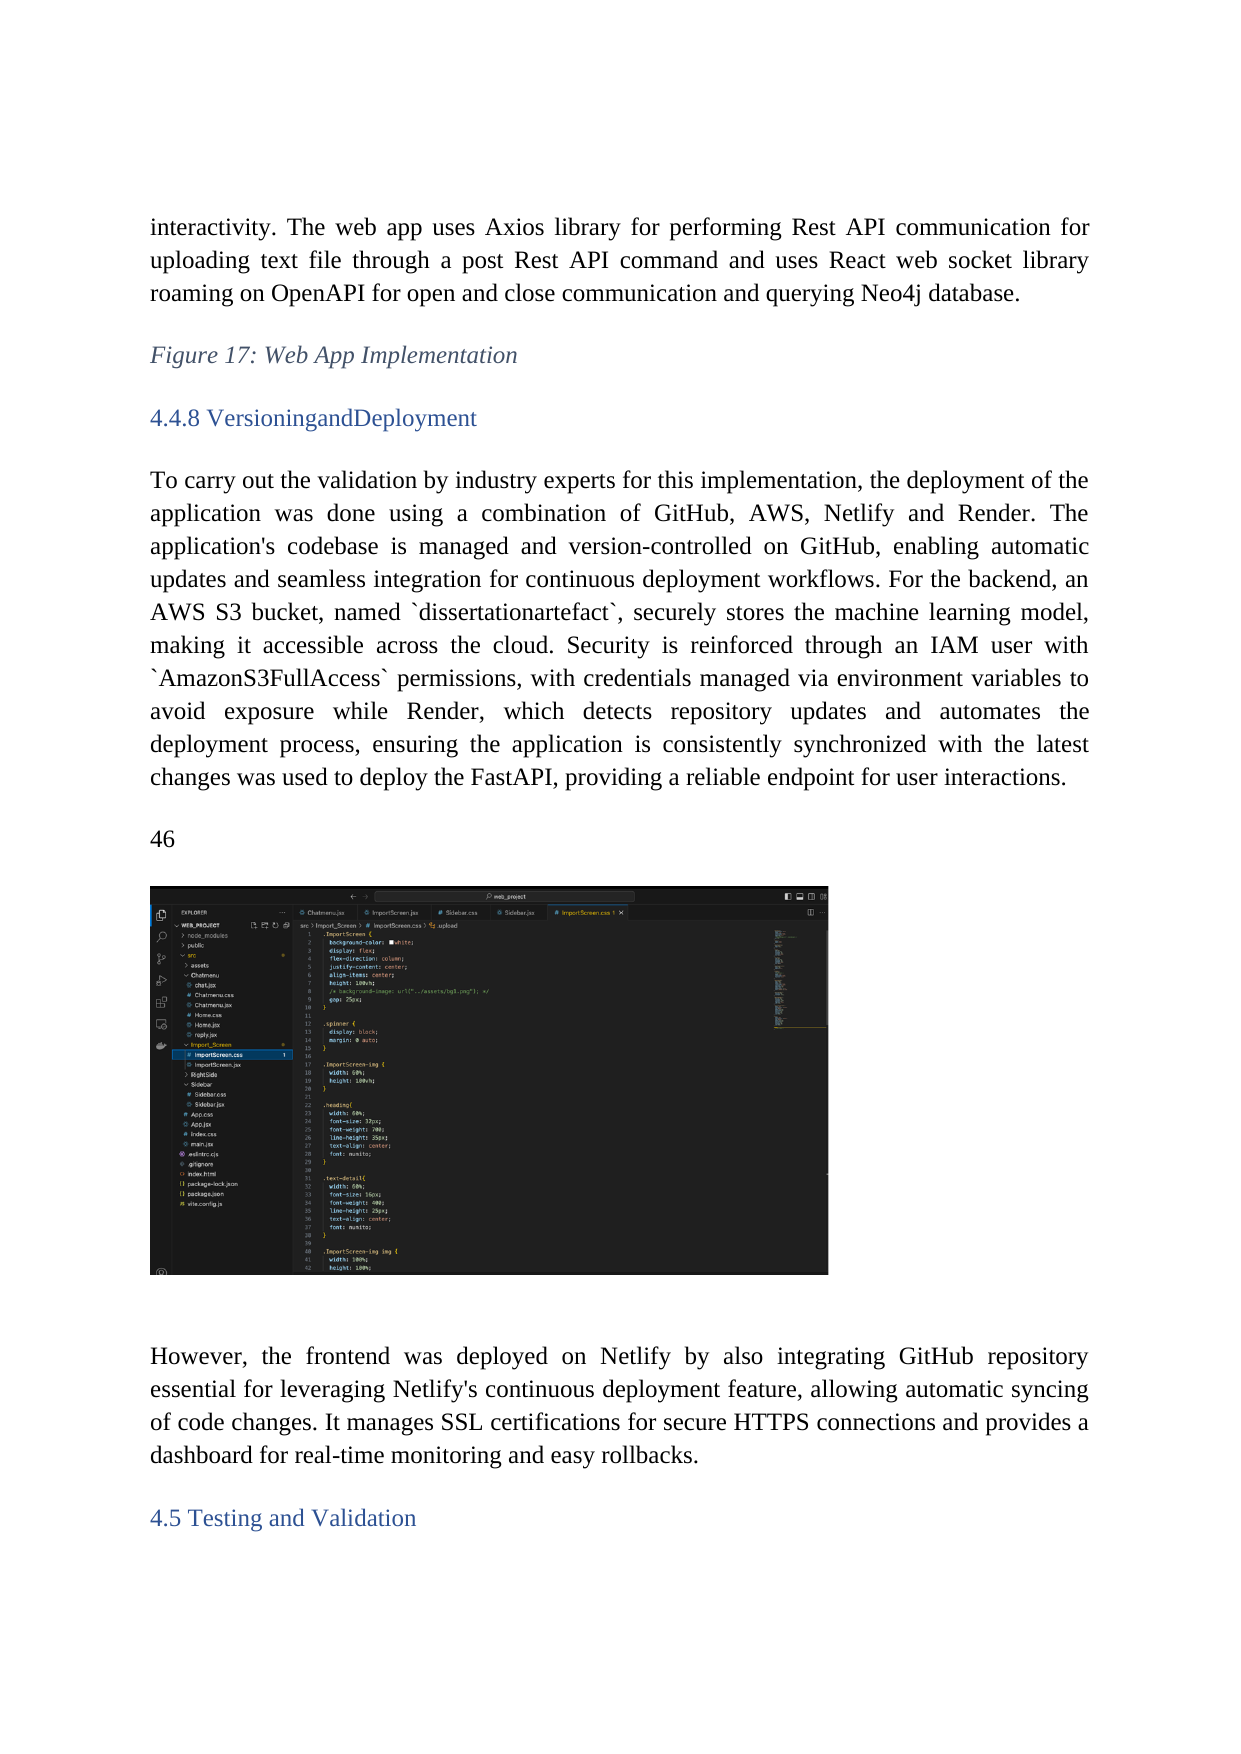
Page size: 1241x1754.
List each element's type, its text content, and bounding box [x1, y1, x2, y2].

text However, the frontend was deployed on Netlify by also integrating GitHub repository essential for leveraging Netlify's continuous deployment feature, allowing automatic syncing of code changes. It manages SSL certifications for secure HTTPS connections and provides a dashboard for real-time monitoring and easy rollbacks. [150, 1341, 1090, 1469]
text To carry out the validation by industry experts for this implementation, the deployment of the application was done using a combination of GitHub, AWS, Netlify and Render. The application's codebase is managed and version-controlled on GitHub, enabling automatic updates and seamless integration for continuous deployment workflows. For the backend, an AWS S3 bucket, named `dissertationartefact`, securely stores the machine learning model, making it accessible across the cloud. Security is reinforced through an IAM user with `AmazonS3FullAccess` permissions, with credentials managed via environment variables to avoid exposure while Render, which detects repository updates and automates the deployment process, ensuring the application is consistently synchronized with the latest changes was used to deploy the FastAPI, providing a reliable endpoint for user interactions. [150, 465, 1090, 791]
text Figure 17: Web App Implementation [150, 340, 1090, 369]
text 4.4.8 VersioningandDeployment [150, 403, 1090, 431]
text interactivity. The web app uses Axios library for performing Rest API communication for uploading text file through a post Rest API command and uses React web socket library roaming on OpenAPI for open and close communication and querying Neo4j database. [150, 212, 1090, 307]
picture [150, 886, 829, 1275]
text 4.5 Testing and Validation [150, 1503, 1090, 1531]
text 46 [150, 824, 1090, 853]
